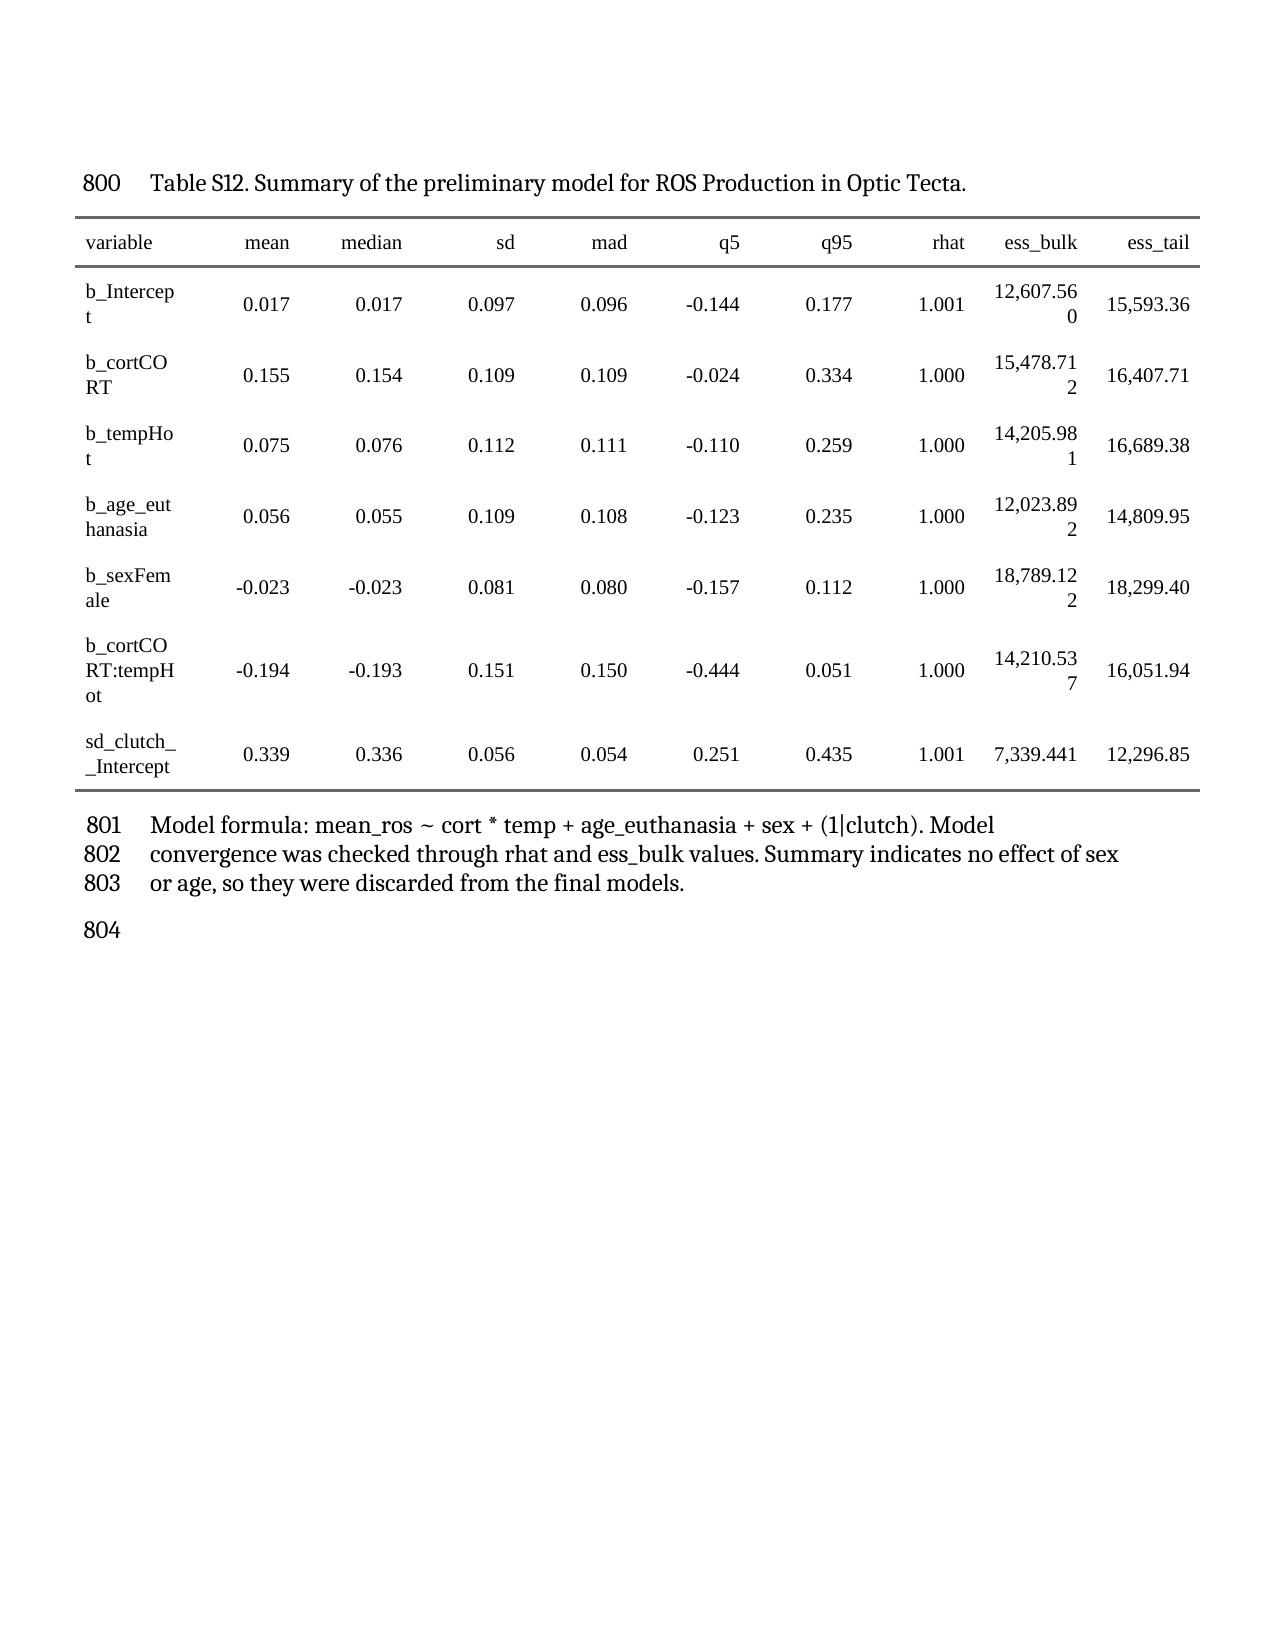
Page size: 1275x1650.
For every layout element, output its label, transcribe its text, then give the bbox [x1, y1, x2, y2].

table_cell 16,407.71 [1088, 339, 1200, 410]
table_header ess_bulk [975, 219, 1087, 265]
table_cell -0.144 [638, 268, 750, 339]
table_cell 0.155 [188, 339, 300, 410]
table_cell 0.339 [188, 718, 300, 789]
table_header sd [413, 219, 525, 265]
table_cell 1.000 [863, 623, 975, 718]
table_cell 0.075 [188, 410, 300, 481]
table_cell -0.444 [638, 623, 750, 718]
table_cell 0.435 [750, 718, 862, 789]
table_cell b_age_euthanasia [75, 481, 187, 552]
table_cell 1.001 [863, 268, 975, 339]
table_cell 0.151 [413, 623, 525, 718]
table_cell 0.235 [750, 481, 862, 552]
table_cell b_cortCORT [75, 339, 187, 410]
table_header q95 [750, 219, 862, 265]
table_cell 12,023.892 [975, 481, 1087, 552]
table_cell 0.112 [413, 410, 525, 481]
text Table S12. Summary of the preliminary model for ROS Production in Optic Tecta. [150, 169, 1125, 197]
table_cell 0.080 [525, 552, 637, 622]
text Model formula: mean_ros ~ cort * temp + age_euthanasia + sex + (1|clutch). Model convergence was checked through rhat and ess_bulk values. Summary indicates no effect of sex or age, so they were discarded from the final models. [150, 811, 1125, 897]
table_cell 0.017 [300, 268, 412, 339]
table_cell 14,809.95 [1088, 481, 1200, 552]
table_cell 16,689.38 [1088, 410, 1200, 481]
table_cell 1.000 [863, 552, 975, 622]
table_cell -0.193 [300, 623, 412, 718]
table_cell 0.056 [188, 481, 300, 552]
table_cell 0.109 [413, 481, 525, 552]
table_cell 0.056 [413, 718, 525, 789]
table_cell 7,339.441 [975, 718, 1087, 789]
table_cell b_Intercept [75, 268, 187, 339]
table_cell 1.000 [863, 339, 975, 410]
table_header rhat [863, 219, 975, 265]
table_cell -0.157 [638, 552, 750, 622]
table_cell 1.000 [863, 410, 975, 481]
table_cell 18,789.122 [975, 552, 1087, 622]
table_cell 0.111 [525, 410, 637, 481]
table_cell sd_clutch__Intercept [75, 718, 187, 789]
table_header variable [75, 219, 187, 265]
table_cell -0.110 [638, 410, 750, 481]
table_header mad [525, 219, 637, 265]
table_cell 1.001 [863, 718, 975, 789]
table_cell 0.177 [750, 268, 862, 339]
table_cell 0.112 [750, 552, 862, 622]
table_header mean [188, 219, 300, 265]
table_header ess_tail [1088, 219, 1200, 265]
table_cell 0.334 [750, 339, 862, 410]
table_cell 0.154 [300, 339, 412, 410]
table_cell 0.097 [413, 268, 525, 339]
table_cell 15,593.36 [1088, 268, 1200, 339]
table_cell 0.109 [413, 339, 525, 410]
table_cell -0.024 [638, 339, 750, 410]
table_header median [300, 219, 412, 265]
table_header q5 [638, 219, 750, 265]
table_cell -0.023 [300, 552, 412, 622]
table_cell 0.108 [525, 481, 637, 552]
table_cell 0.076 [300, 410, 412, 481]
table_cell 0.336 [300, 718, 412, 789]
table_cell b_sexFemale [75, 552, 187, 622]
table_cell 0.150 [525, 623, 637, 718]
table_cell 12,296.85 [1088, 718, 1200, 789]
table_cell 1.000 [863, 481, 975, 552]
table_cell 0.251 [638, 718, 750, 789]
table_cell 0.096 [525, 268, 637, 339]
table_cell 0.081 [413, 552, 525, 622]
table_cell 14,205.981 [975, 410, 1087, 481]
table_cell 0.055 [300, 481, 412, 552]
table_cell 16,051.94 [1088, 623, 1200, 718]
table_cell 0.051 [750, 623, 862, 718]
table_cell 0.017 [188, 268, 300, 339]
table_cell -0.194 [188, 623, 300, 718]
table_cell b_tempHot [75, 410, 187, 481]
table_cell -0.023 [188, 552, 300, 622]
table_cell b_cortCORT:tempHot [75, 623, 187, 718]
table_cell -0.123 [638, 481, 750, 552]
table_cell 0.259 [750, 410, 862, 481]
table_cell 0.109 [525, 339, 637, 410]
table_cell 14,210.537 [975, 623, 1087, 718]
table_cell 15,478.712 [975, 339, 1087, 410]
table_cell 12,607.560 [975, 268, 1087, 339]
table_cell 18,299.40 [1088, 552, 1200, 622]
table_cell 0.054 [525, 718, 637, 789]
